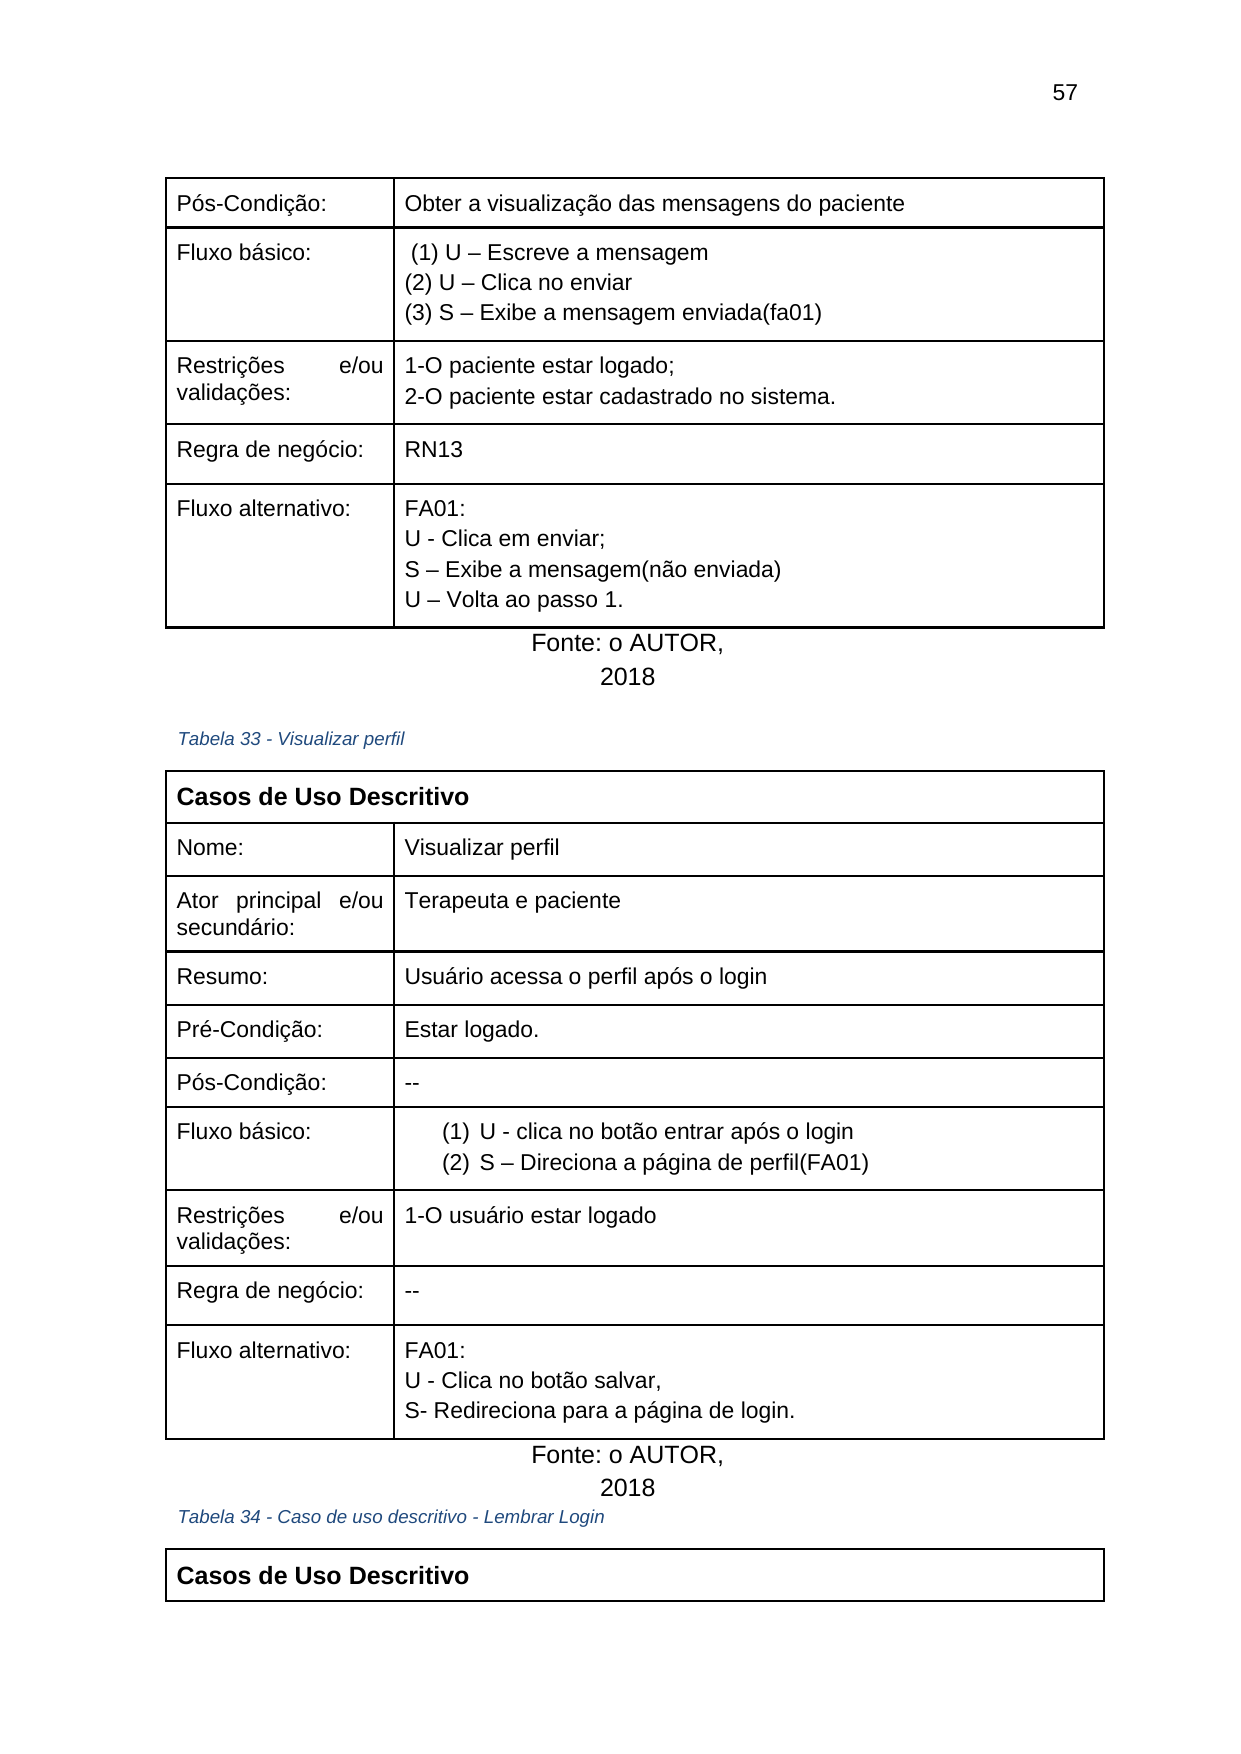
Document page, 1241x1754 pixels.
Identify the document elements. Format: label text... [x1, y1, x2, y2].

text Fonte: o AUTOR, [177, 1440, 1078, 1468]
table_cell Regra de negócio: [167, 425, 393, 483]
table_cell Estar logado. [395, 1006, 1103, 1057]
text Tabela 34 - Caso de uso descritivo - Lembrar Login [177, 1506, 1078, 1527]
table_cell Terapeuta e paciente [395, 877, 1103, 950]
table_header Casos de Uso Descritivo [167, 1550, 1103, 1600]
text 2018 [177, 661, 1078, 690]
table_cell Pré-Condição: [167, 1006, 393, 1057]
table_cell -- [395, 1267, 1103, 1324]
table_cell Usuário acessa o perfil após o login [395, 953, 1103, 1003]
table_cell Pós-Condição: [167, 179, 393, 226]
table_cell Pós-Condição: [167, 1059, 393, 1106]
table_cell Restrições e/ou validações: [167, 1191, 393, 1265]
table_cell Visualizar perfil [395, 824, 1103, 875]
table_cell RN13 [395, 425, 1103, 483]
table_cell Fluxo básico: [167, 1108, 393, 1189]
table_cell Obter a visualização das mensagens do paciente [395, 179, 1103, 226]
table_cell Regra de negócio: [167, 1267, 393, 1324]
table_cell 1-O usuário estar logado [395, 1191, 1103, 1265]
table_header Casos de Uso Descritivo [167, 772, 1103, 822]
table_cell Resumo: [167, 953, 393, 1003]
table_cell -- [395, 1059, 1103, 1106]
table_cell U - clica no botão entrar após o login S – Direciona a página de perfil(FA01) [395, 1108, 1103, 1189]
table_cell Fluxo básico: [167, 229, 393, 340]
table_cell Ator principal e/ou secundário: [167, 877, 393, 950]
table_cell Fluxo alternativo: [167, 1326, 393, 1438]
text Fonte: o AUTOR, [177, 629, 1078, 657]
table_cell Nome: [167, 824, 393, 875]
table_cell Restrições e/ou validações: [167, 342, 393, 423]
table_cell FA01: U - Clica em enviar; S – Exibe a mensagem(não enviada) U – Volta ao passo 1. [395, 485, 1103, 626]
text Tabela 33 - Visualizar perfil [177, 727, 1078, 749]
table_cell FA01: U - Clica no botão salvar, S- Redireciona para a página de login. [395, 1326, 1103, 1438]
table_cell Fluxo alternativo: [167, 485, 393, 626]
table_cell (1) U – Escreve a mensagem (2) U – Clica no enviar (3) S – Exibe a mensagem enviada(fa01) [395, 229, 1103, 340]
text 2018 [177, 1473, 1078, 1501]
table_cell 1-O paciente estar logado; 2-O paciente estar cadastrado no sistema. [395, 342, 1103, 423]
